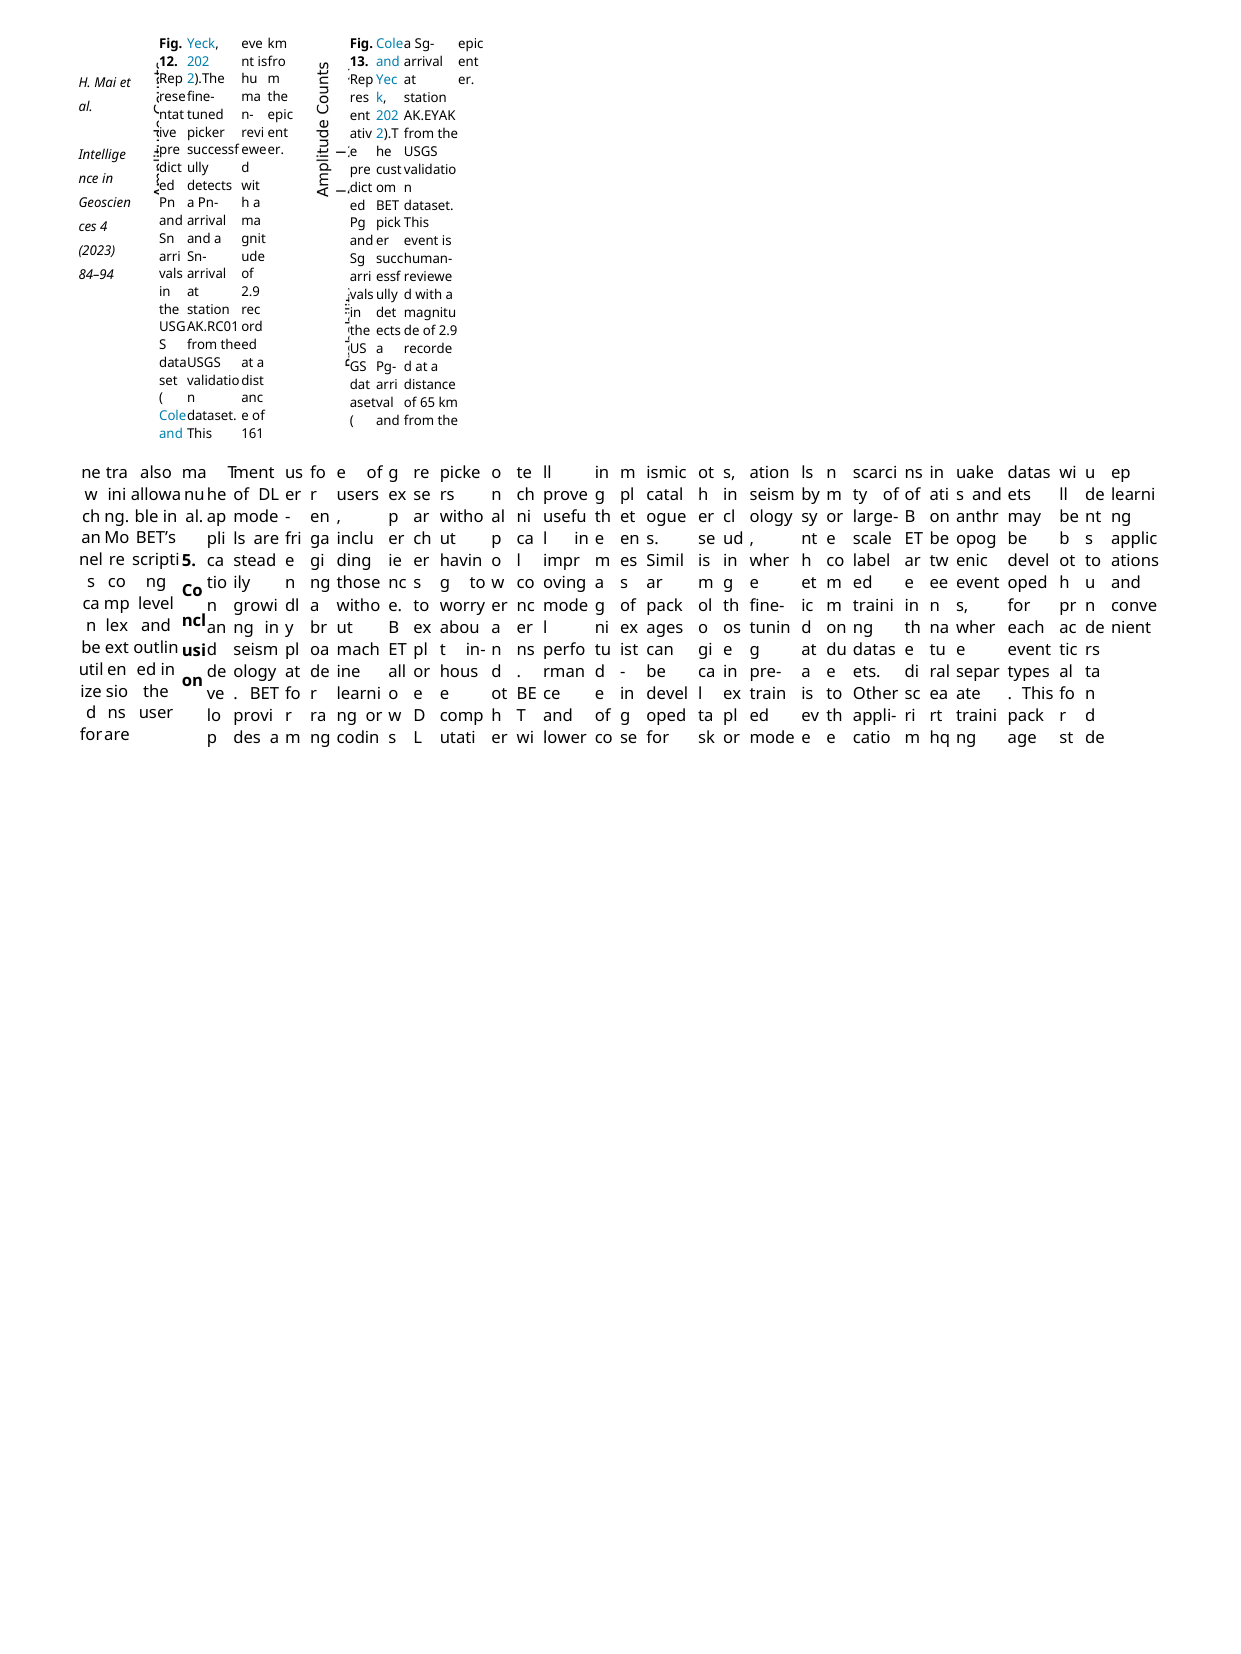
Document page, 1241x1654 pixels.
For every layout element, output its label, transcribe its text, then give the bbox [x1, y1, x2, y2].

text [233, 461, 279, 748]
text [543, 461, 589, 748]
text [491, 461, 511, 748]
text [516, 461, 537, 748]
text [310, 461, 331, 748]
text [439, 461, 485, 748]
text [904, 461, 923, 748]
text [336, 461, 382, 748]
picture [209, 38, 214, 48]
picture [314, 34, 350, 442]
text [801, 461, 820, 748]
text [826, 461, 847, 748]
picture [151, 34, 159, 442]
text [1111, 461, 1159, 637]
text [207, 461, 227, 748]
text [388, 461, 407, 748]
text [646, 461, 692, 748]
text new channels can be utilized for training. More complex extensions are also allowable in BET’s scripting level and outlined in the user manual. [78, 461, 207, 745]
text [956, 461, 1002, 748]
text Fig. 13. Representative predicted Pg and Sg arrivals in the USGS dataset (Cole and Yeck, 2022).The custom BET picker successfully detects a Pg-arrival and a Sg-arrival at station AK.EYAK from the USGS validation dataset. This event is human-reviewed with a magnitude of 2.9 recorded at a distance of 65 km from the epicenter. [350, 34, 484, 428]
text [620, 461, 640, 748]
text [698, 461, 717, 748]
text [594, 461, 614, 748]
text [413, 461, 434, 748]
picture [377, 92, 382, 102]
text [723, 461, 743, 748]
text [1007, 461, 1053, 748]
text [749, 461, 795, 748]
picture [384, 59, 390, 66]
text Fig. 12. Representative predicted Pn and Sn arrivals in the USGS dataset (Cole and Yeck, 2022).The fine-tuned picker successfully detects a Pn-arrival and a Sn-arrival at station AK.RC01 from the USGS validation dataset. This event is human-reviewed with a magnitude of 2.9 recorded at a distance of 161 km from the epicenter. [159, 34, 295, 442]
picture [167, 431, 173, 438]
text 5. Conclusion [182, 543, 207, 693]
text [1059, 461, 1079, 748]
text H. Mai et al. Artificial Intelligence in Geosciences 4 (2023) 84–94 [78, 69, 133, 284]
picture [168, 413, 174, 420]
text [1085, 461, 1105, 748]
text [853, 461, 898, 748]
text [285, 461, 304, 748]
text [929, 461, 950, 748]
